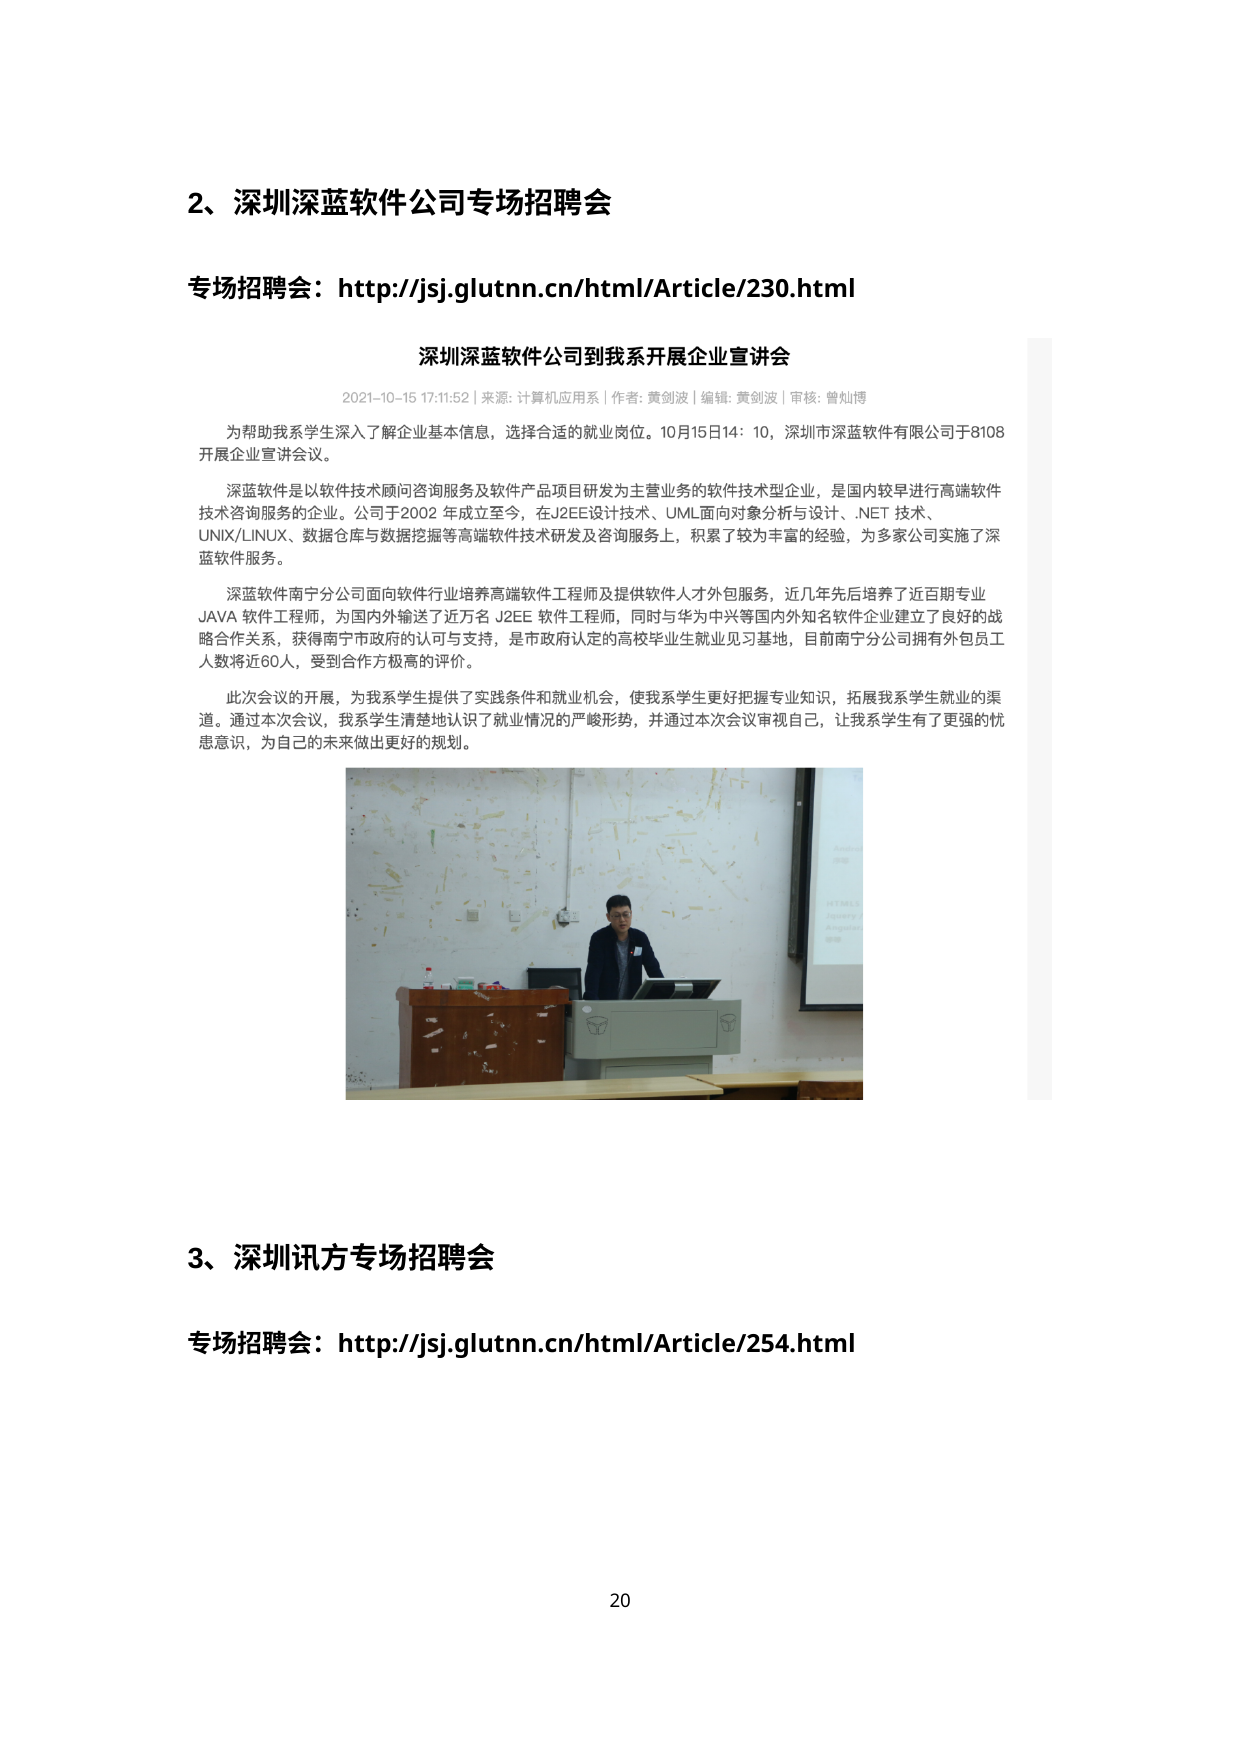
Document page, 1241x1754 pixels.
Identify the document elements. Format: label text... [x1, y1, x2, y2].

picture [187, 338, 1052, 1100]
table_header 3、深圳讯方专场招聘会 [176, 1205, 1064, 1325]
table_header 2、深圳深蓝软件公司专场招聘会 [176, 150, 1064, 270]
table_cell 专场招聘会：http://jsj.glutnn.cn/html/Article/230.html [176, 270, 1064, 338]
table_cell [176, 338, 1064, 1133]
table_cell 专场招聘会：http://jsj.glutnn.cn/html/Article/254.html [176, 1325, 1064, 1393]
